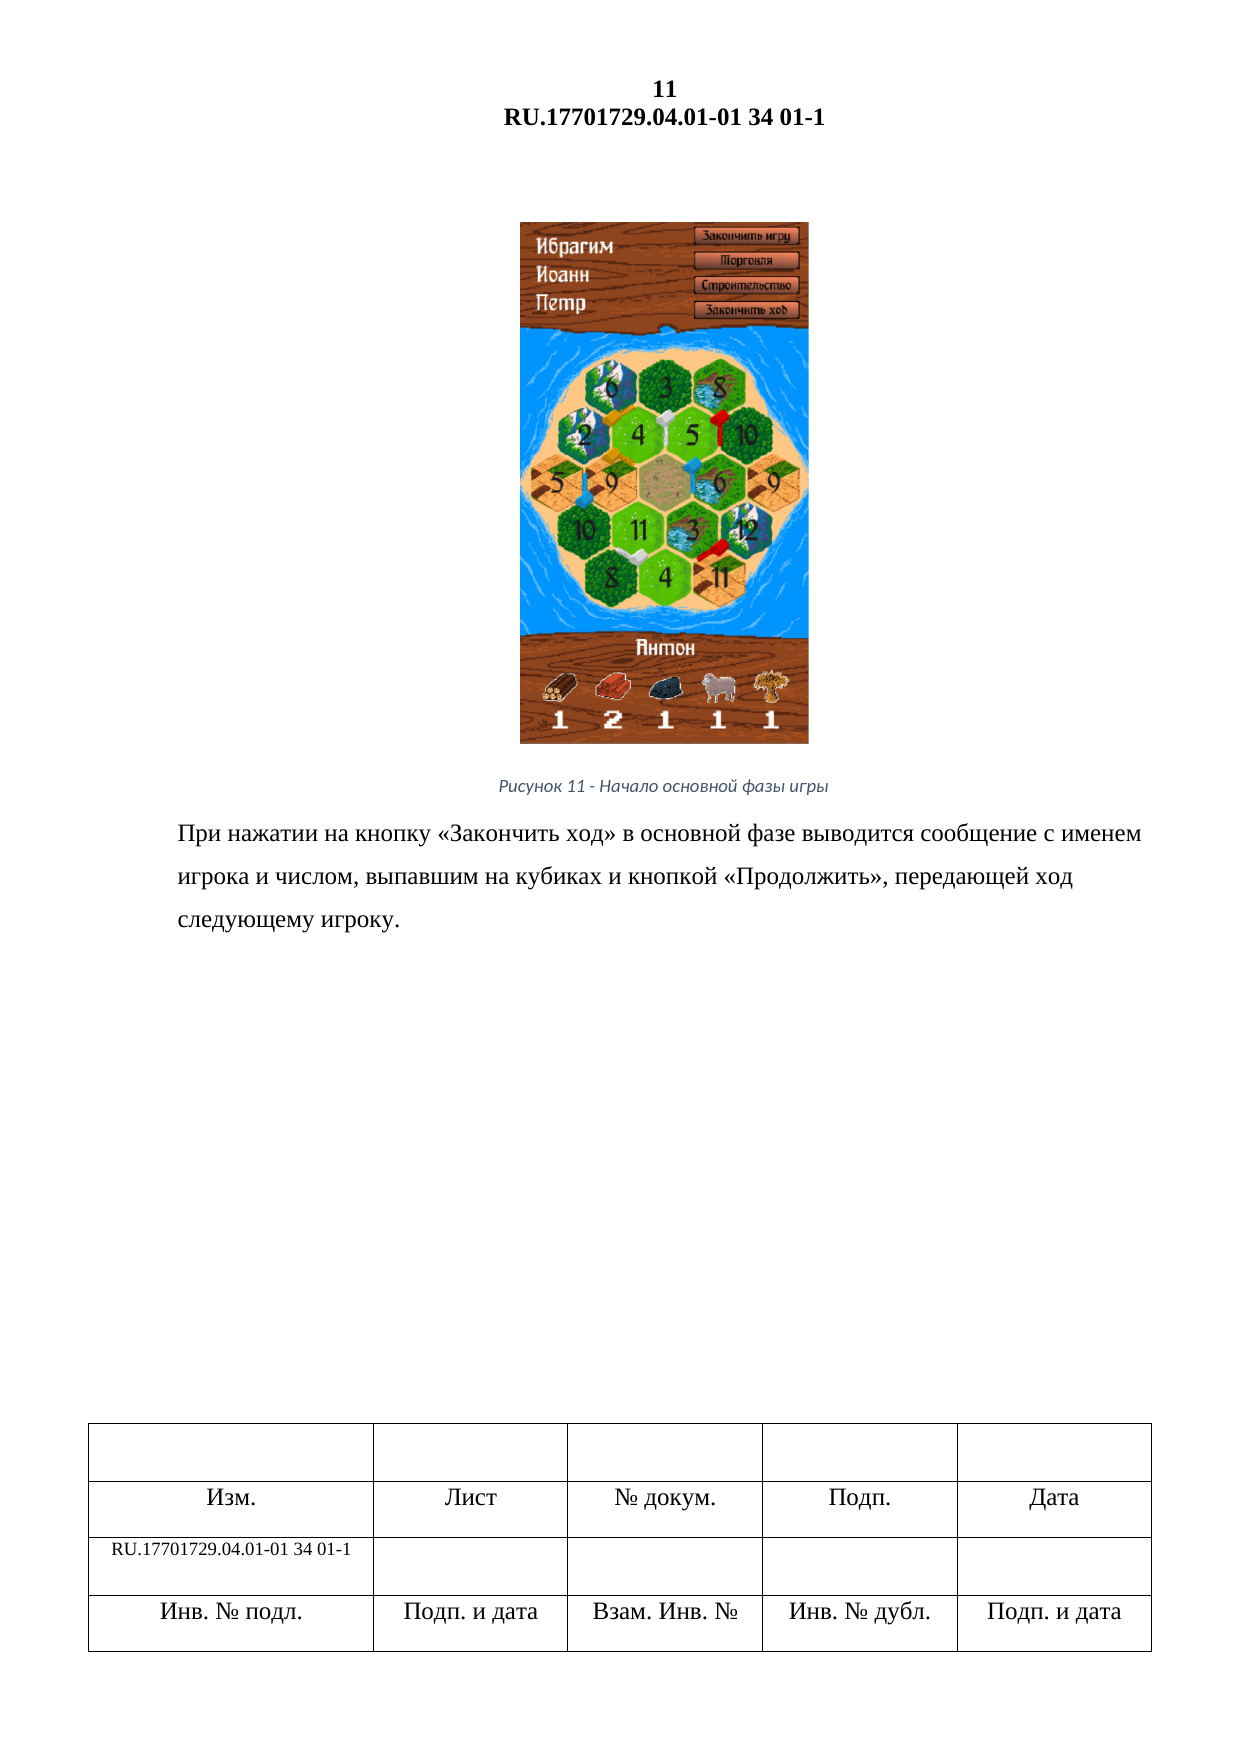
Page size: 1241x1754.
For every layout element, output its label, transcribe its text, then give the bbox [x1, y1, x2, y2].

text При нажатии на кнопку «Закончить ход» в основной фазе выводится сообщение с именем игрока и числом, выпавшим на кубиках и кнопкой «Продолжить», передающей ход следующему игроку. [177, 818, 1152, 933]
picture [520, 222, 809, 744]
text Рисунок 11 - Начало основной фазы игры [177, 774, 1152, 797]
